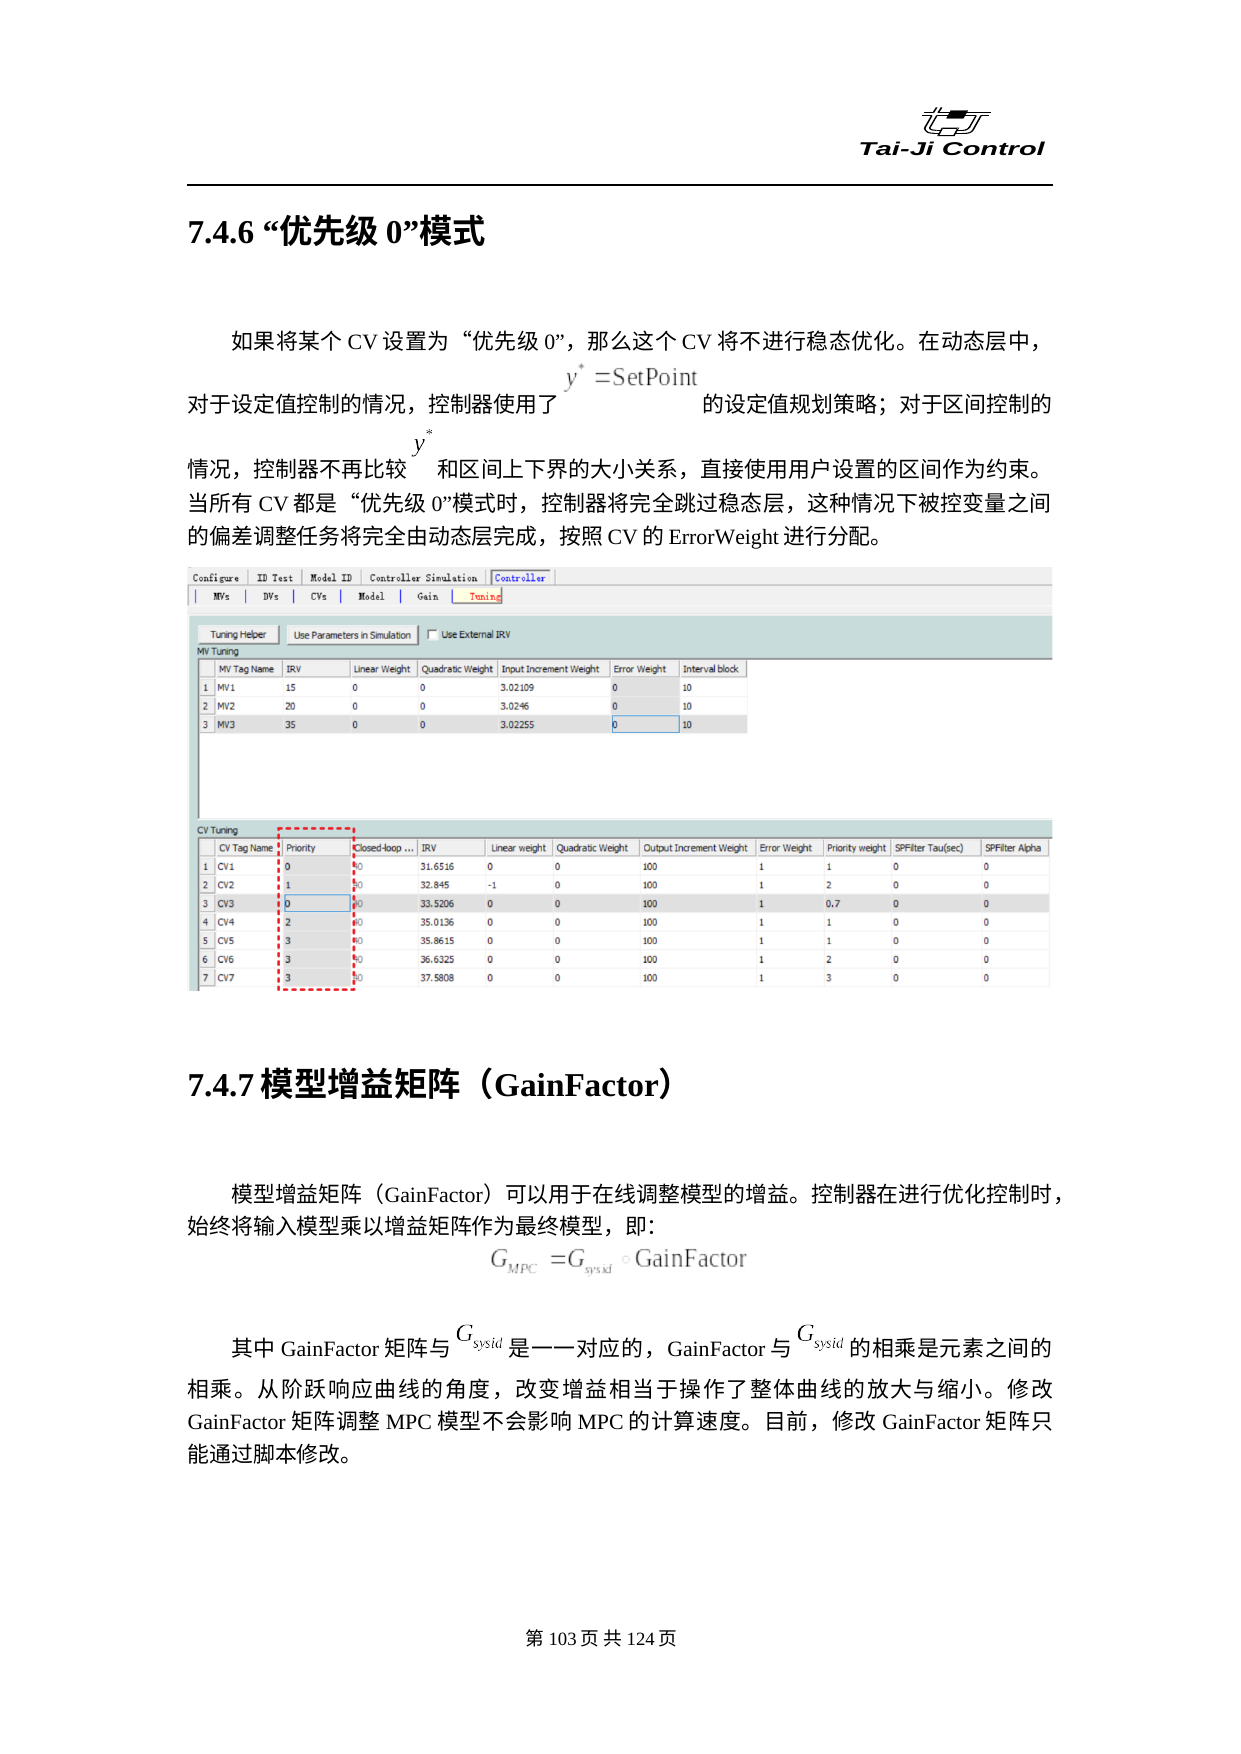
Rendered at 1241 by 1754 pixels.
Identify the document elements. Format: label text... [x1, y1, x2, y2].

picture [187, 567, 1053, 991]
subtitle 7.4.7模型增益矩阵（GainFactor） [187, 1049, 1053, 1114]
text 其中GainFactor矩阵与是一一对应的，GainFactor与的相乘是元素之间的相乘。从阶跃响应曲线的角度，改变增益相当于操作了整体曲线的放大与缩小。修改GainFactor矩阵调整MPC模型不会影响MPC的计算速度。目前，修改GainFactor矩阵只能通过脚本修改。 [187, 1306, 1053, 1469]
text 如果将某个CV设置为“优先级0”，那么这个CV将不进行稳态优化。在动态层中，对于设定值控制的情况，控制器使用了的设定值规划策略；对于区间控制的情况，控制器不再比较和区间上下界的大小关系，直接使用用户设置的区间作为约束。当所有CV都是“优先级0”模式时，控制器将完全跳过稳态层，这种情况下被控变量之间的偏差调整任务将完全由动态层完成，按照CV的ErrorWeight进行分配。 [187, 323, 1053, 551]
text 模型增益矩阵（GainFactor）可以用于在线调整模型的增益。控制器在进行优化控制时，始终将输入模型乘以增益矩阵作为最终模型，即： [187, 1176, 1053, 1241]
subtitle 7.4.6 “优先级0”模式 [187, 196, 1053, 261]
